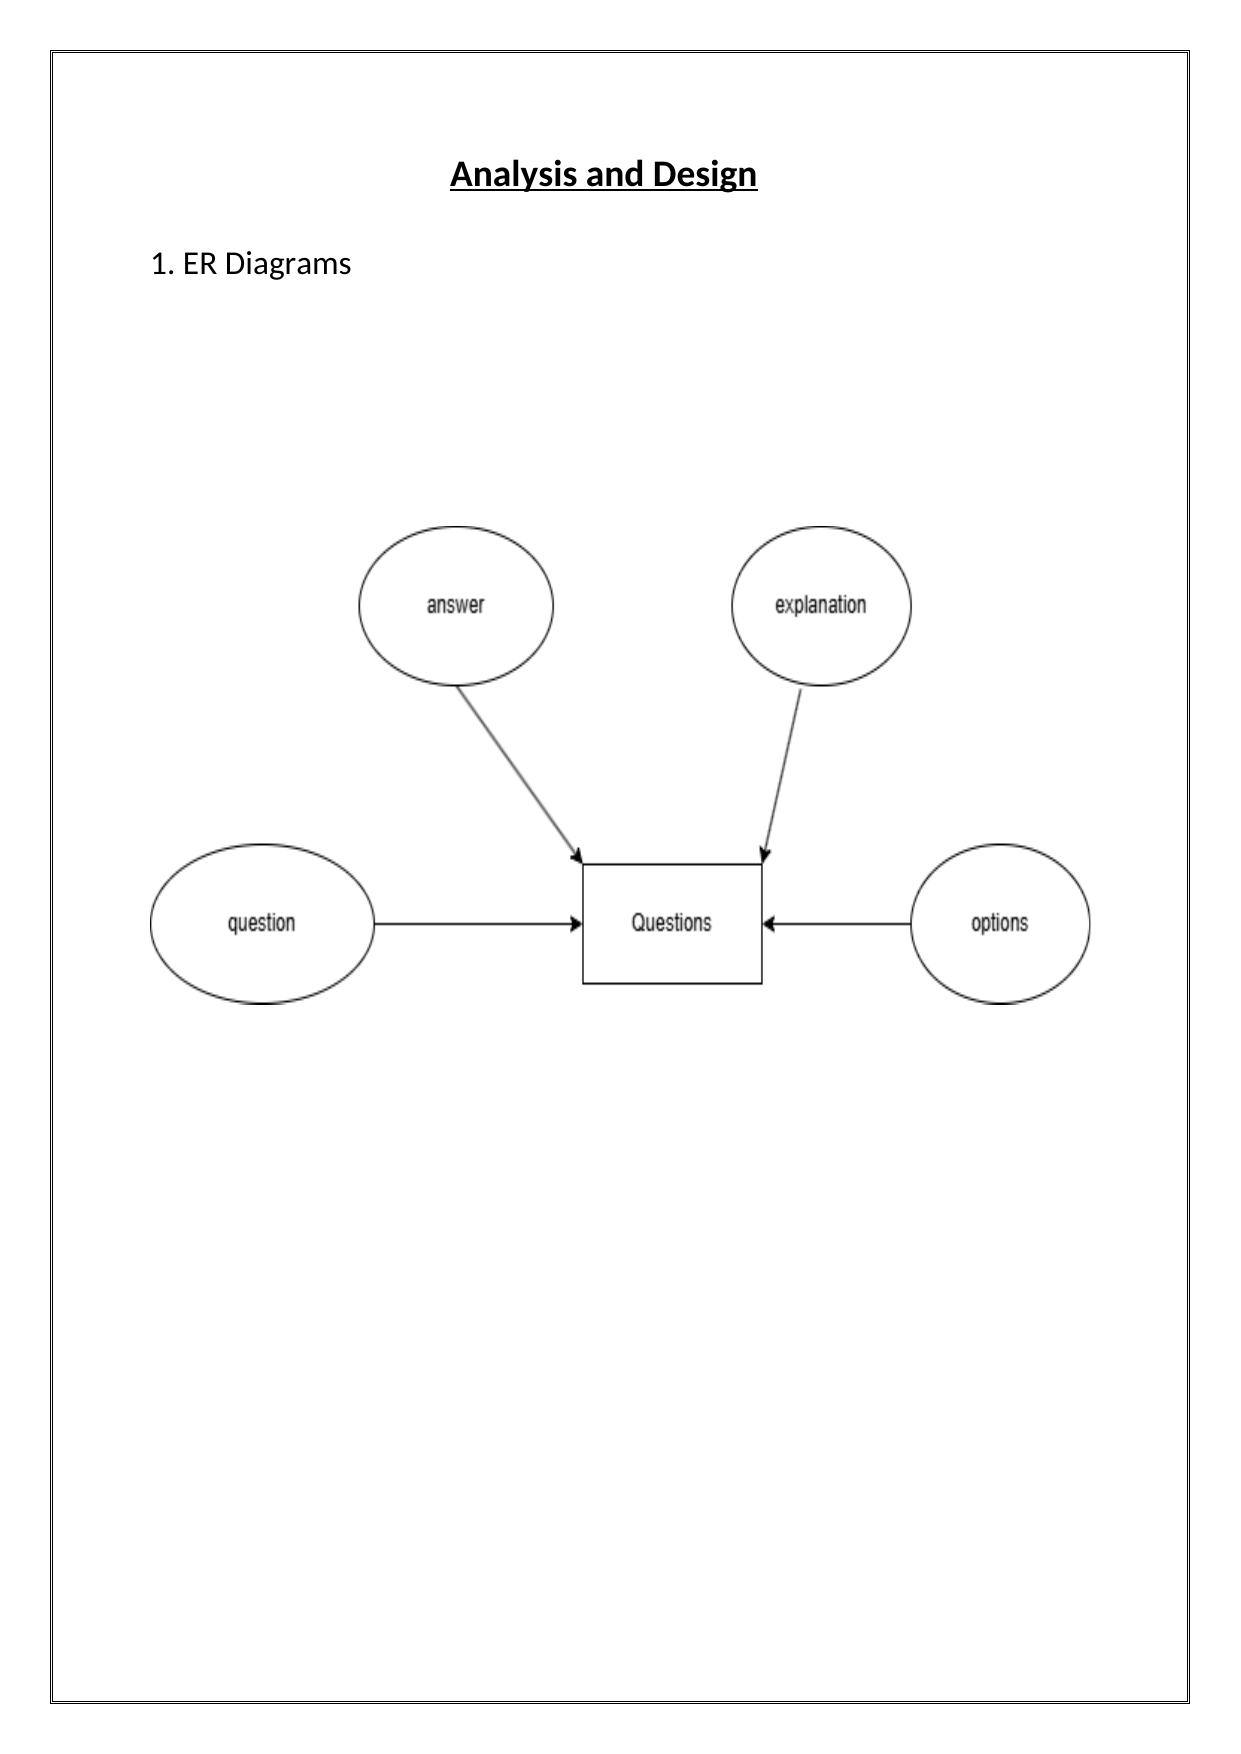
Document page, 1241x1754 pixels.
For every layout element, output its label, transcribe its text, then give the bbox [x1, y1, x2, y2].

text Analysis and Design [450, 150, 1090, 196]
picture [150, 526, 1091, 1005]
text 1. ER Diagrams [150, 242, 1090, 282]
